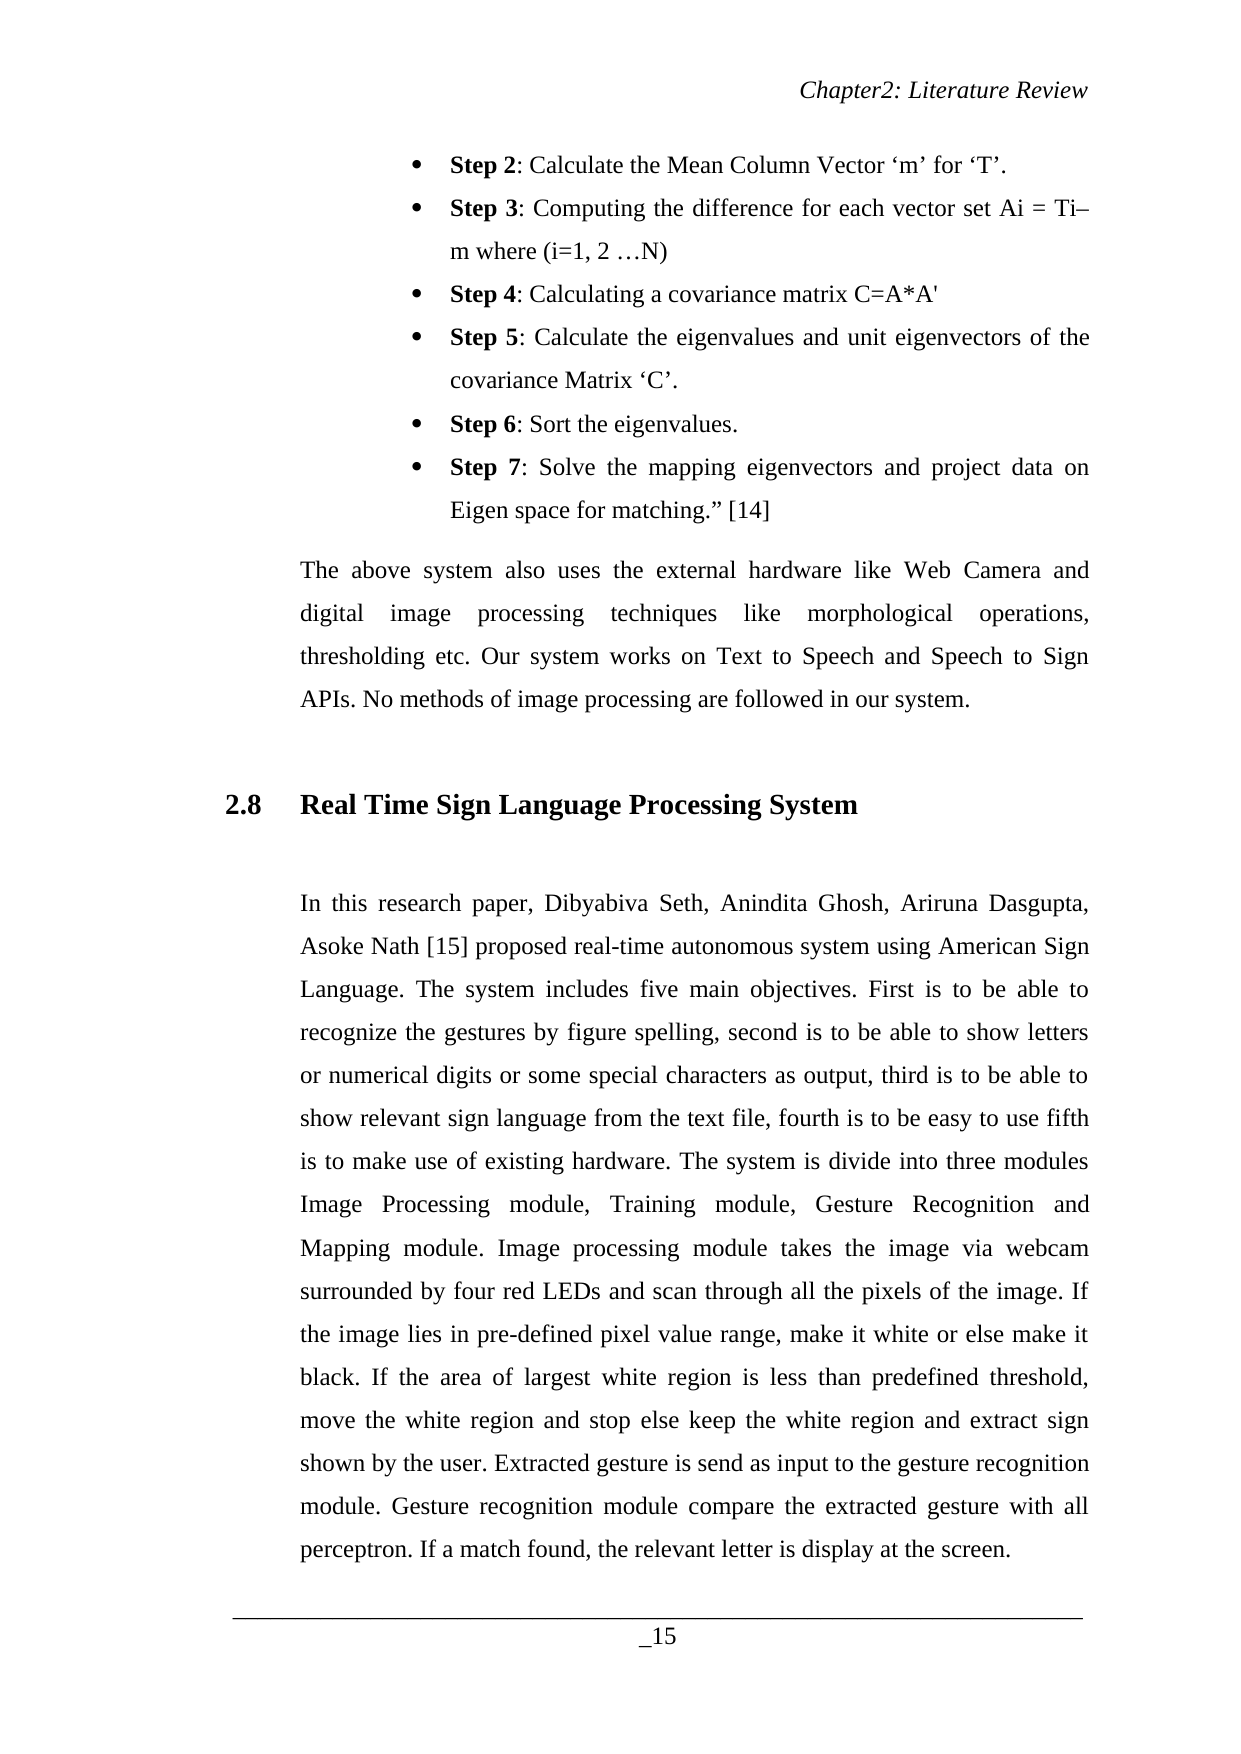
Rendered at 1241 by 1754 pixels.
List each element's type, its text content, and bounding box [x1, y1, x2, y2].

list Step 3: Computing the difference for each vector set Ai = Ti– m where (i=1, 2 …N) [412, 193, 1090, 265]
list Step 5: Calculate the eigenvalues and unit eigenvectors of the covariance Matrix ‘C’. [412, 322, 1090, 394]
list Step 4: Calculating a covariance matrix C=A*A' [412, 279, 1090, 308]
text 2.8 Real Time Sign Language Processing System [225, 787, 1090, 821]
list Step 7: Solve the mapping eigenvectors and project data on Eigen space for matching.” [14] [412, 452, 1090, 524]
text The above system also uses the external hardware like Web Camera and digital image processing techniques like morphological operations, thresholding etc. Our system works on Text to Speech and Speech to Sign APIs. No methods of image processing are followed in our system. [300, 555, 1090, 713]
list Step 6: Sort the eigenvalues. [412, 409, 1090, 437]
text In this research paper, Dibyabiva Seth, Anindita Ghosh, Ariruna Dasgupta, Asoke Nath [15] proposed real-time autonomous system using American Sign Language. The system includes five main objectives. First is to be able to recognize the gestures by figure spelling, second is to be able to show letters or numerical digits or some special characters as output, third is to be able to show relevant sign language from the text file, fourth is to be easy to use fifth is to make use of existing hardware. The system is divide into three modules Image Processing module, Training module, Gesture Recognition and Mapping module. Image processing module takes the image via webcam surrounded by four red LEDs and scan through all the pixels of the image. If the image lies in pre-defined pixel value range, make it white or else make it black. If the area of largest white region is less than predefined threshold, move the white region and stop else keep the white region and extract sign shown by the user. Extracted gesture is send as input to the gesture recognition module. Gesture recognition module compare the extracted gesture with all perceptron. If a match found, the relevant letter is display at the screen. [300, 888, 1090, 1563]
list Step 2: Calculate the Mean Column Vector ‘m’ for ‘T’. [412, 150, 1090, 179]
